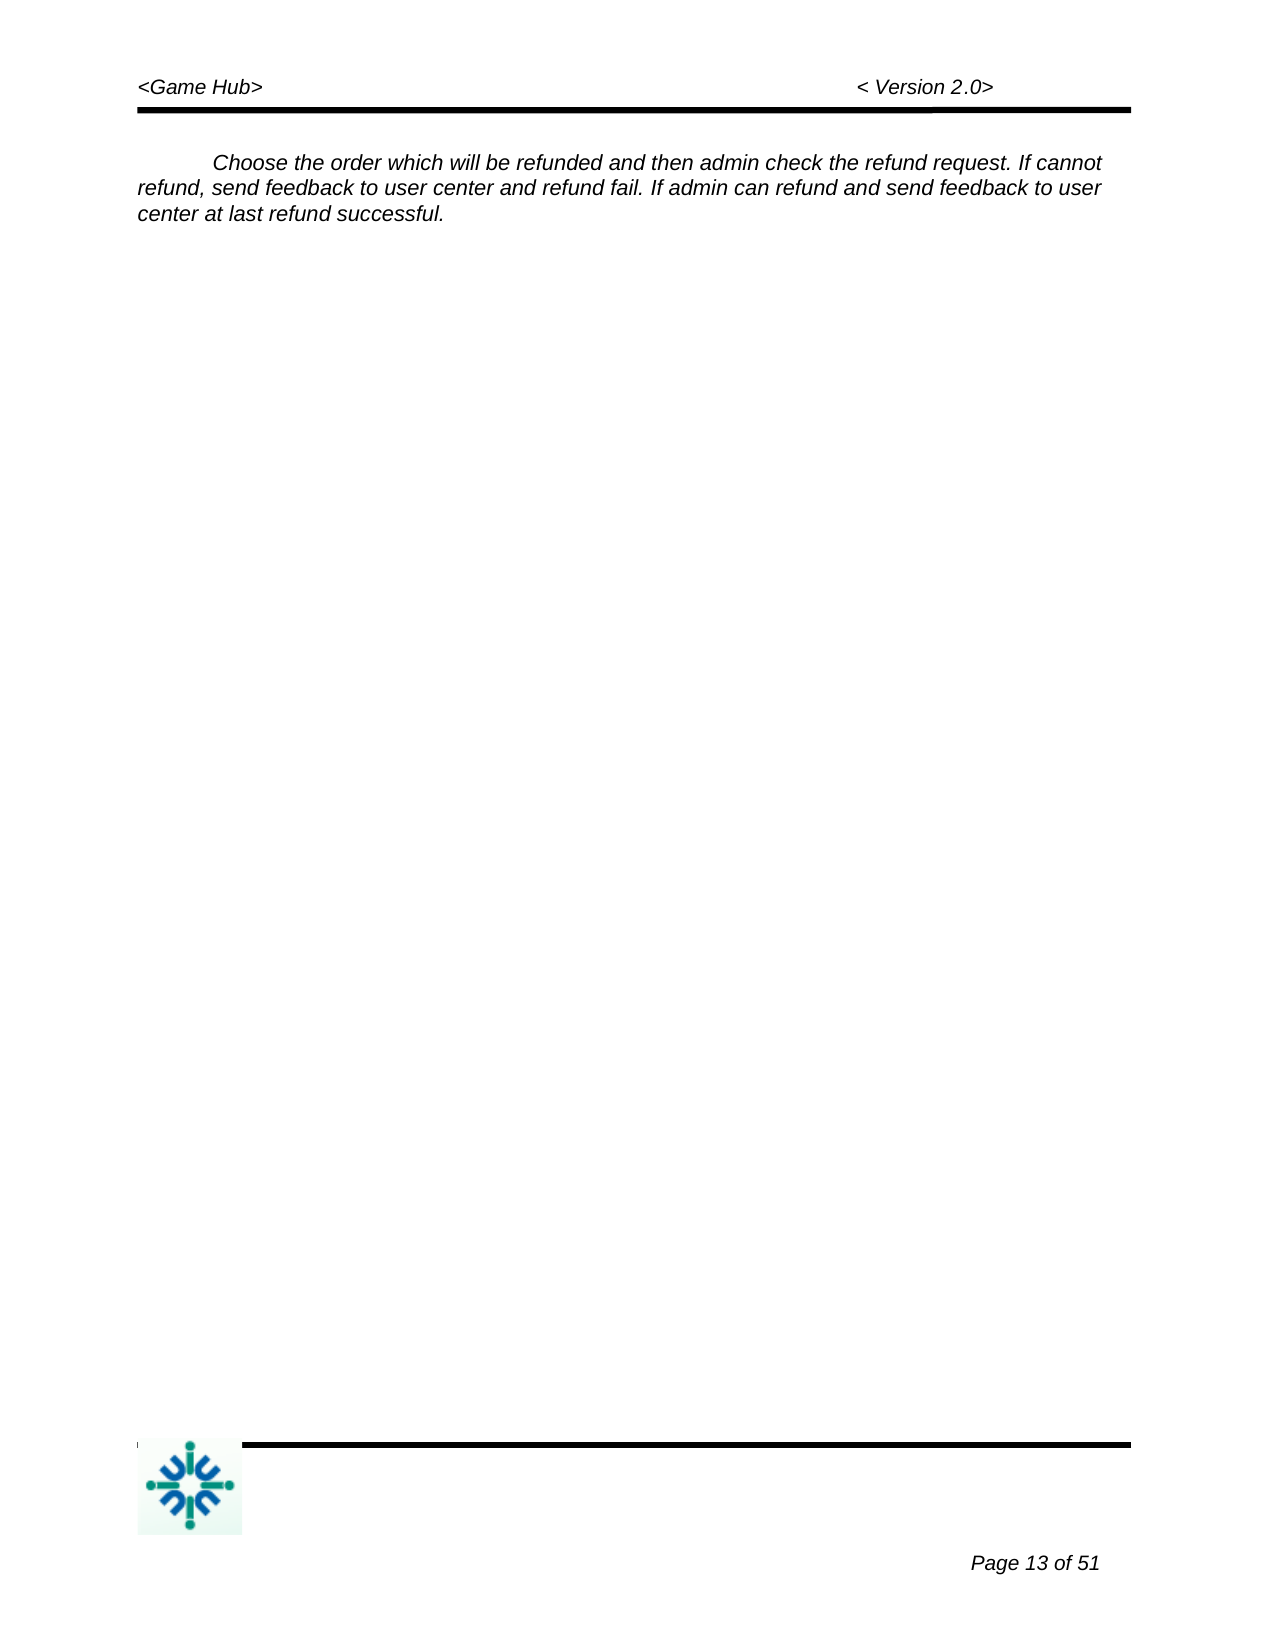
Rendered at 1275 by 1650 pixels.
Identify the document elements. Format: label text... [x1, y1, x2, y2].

picture [137, 1438, 243, 1535]
text Choose the order which will be refunded and then admin check the refund request. If cannot refund, send feedback to user center and refund fail. If admin can refund and send feedback to user center at last refund successful. [137, 150, 1138, 226]
